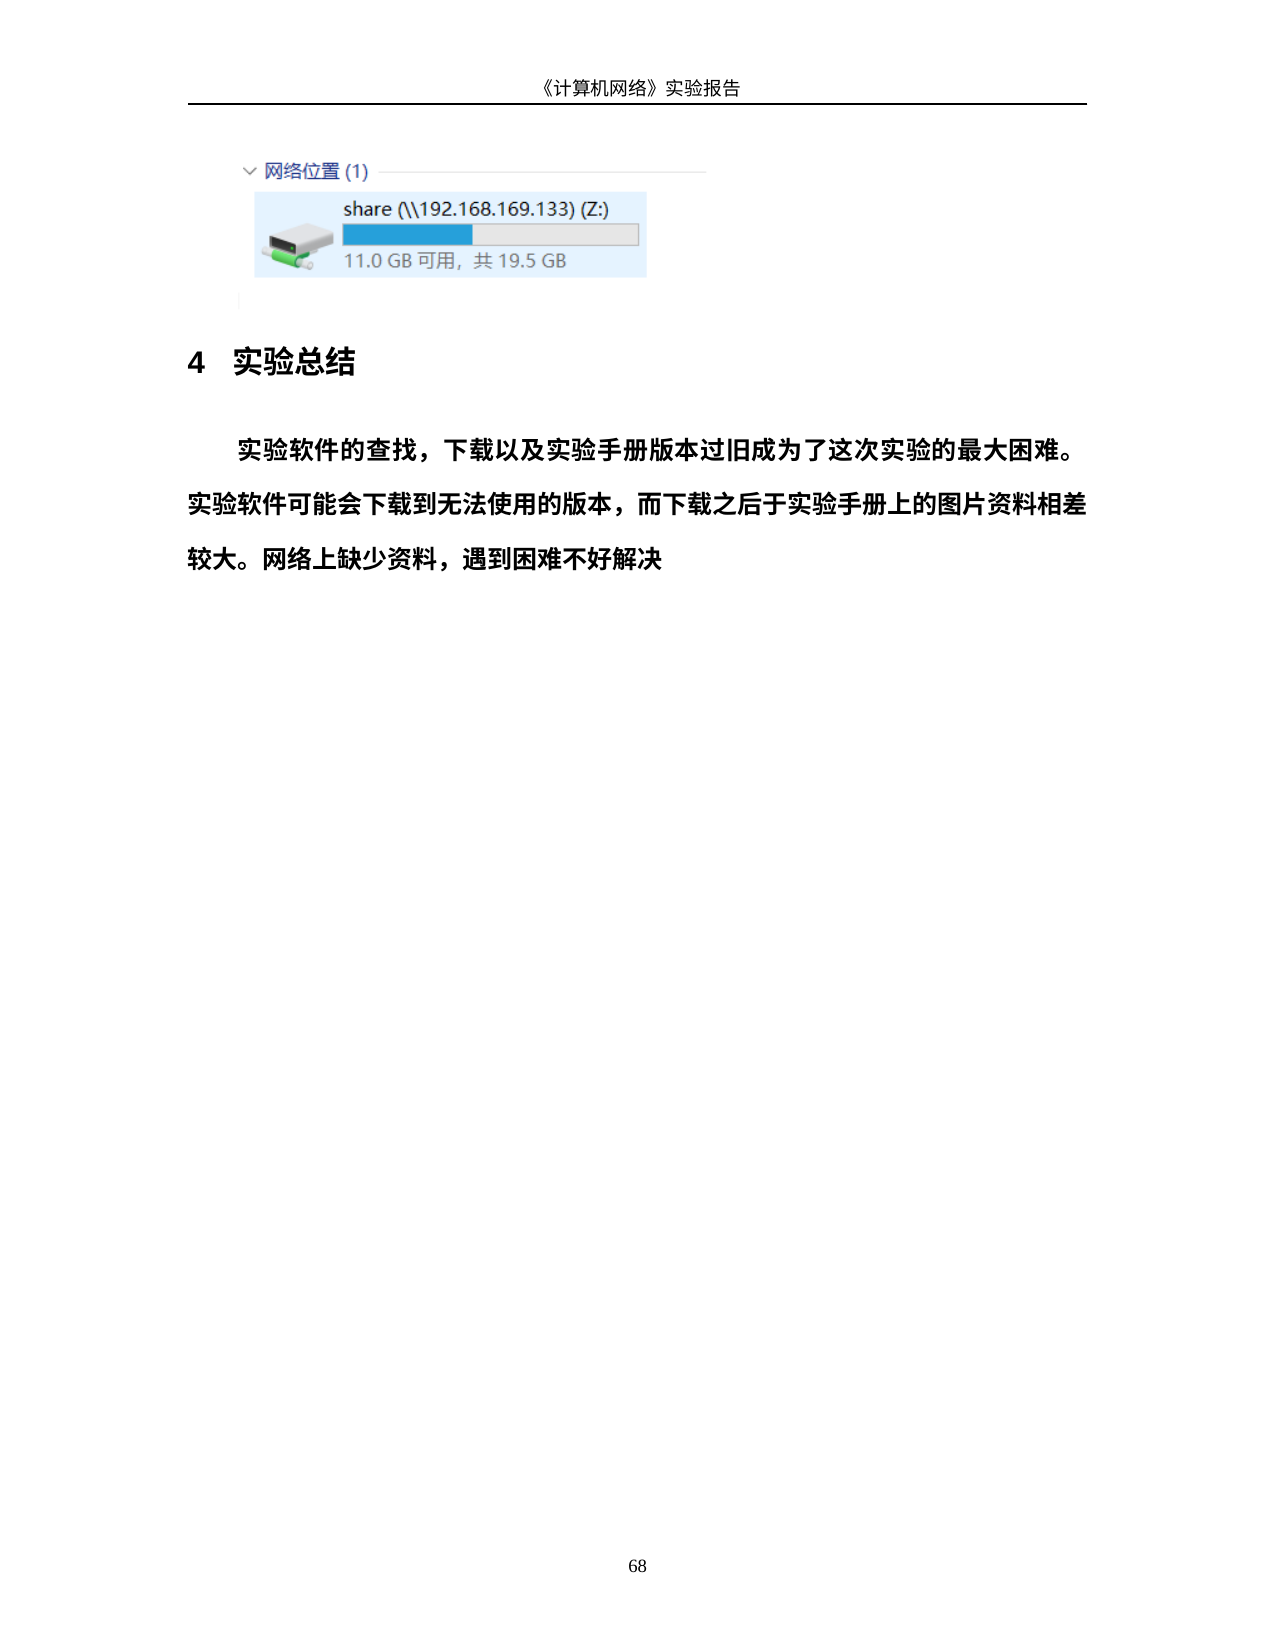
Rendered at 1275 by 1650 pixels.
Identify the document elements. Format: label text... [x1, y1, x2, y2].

picture [237, 150, 707, 313]
list 实验软件的查找，下载以及实验手册版本过旧成为了这次实验的最大困难。实验软件可能会下载到无法使用的版本，而下载之后于实验手册上的图片资料相差较大。网络上缺少资料，遇到困难不好解决 [187, 430, 1087, 575]
subtitle 实验总结 [187, 337, 1087, 383]
